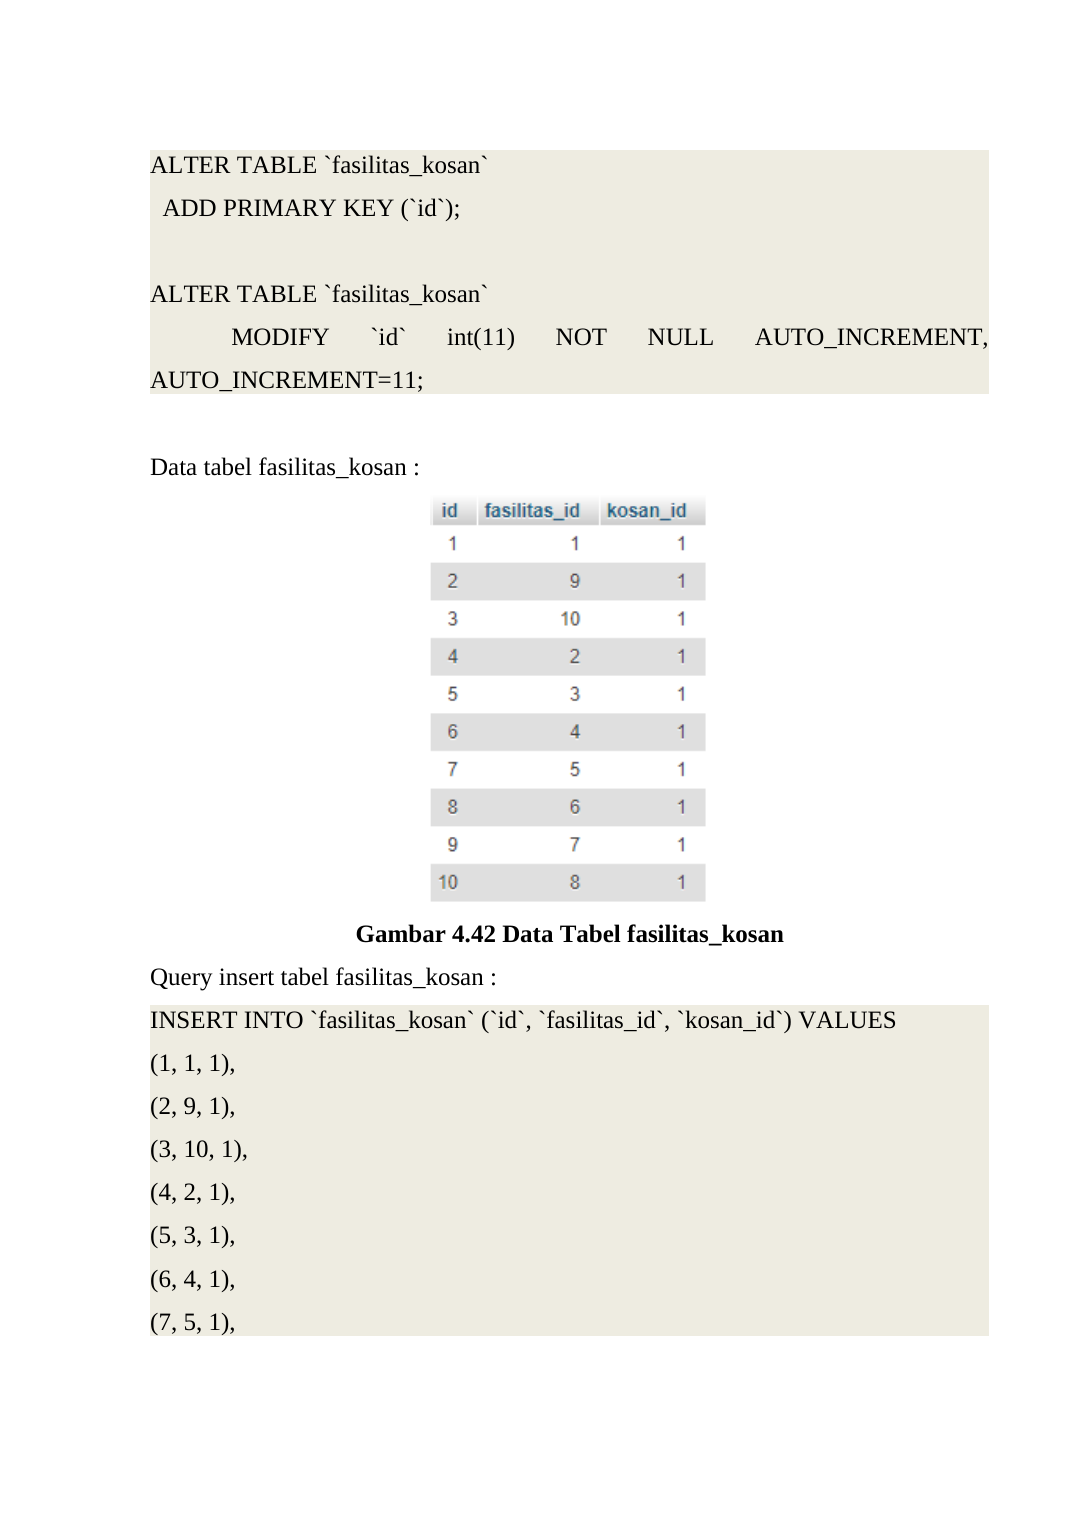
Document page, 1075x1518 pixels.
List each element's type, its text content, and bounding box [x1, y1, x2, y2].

text INSERT INTO `fasilitas_kosan` (`id`, `fasilitas_id`, `kosan_id`) VALUES [150, 1005, 989, 1034]
text ADD PRIMARY KEY (`id`); [150, 193, 989, 222]
text ALTER TABLE `fasilitas_kosan` [150, 150, 989, 179]
picture [430, 495, 709, 905]
text (3, 10, 1), [150, 1134, 989, 1163]
text (1, 1, 1), [150, 1048, 989, 1077]
text (4, 2, 1), [150, 1177, 989, 1206]
text (7, 5, 1), [150, 1307, 989, 1336]
text Query insert tabel fasilitas_kosan : [150, 962, 989, 991]
text Gambar 4.42 Data Tabel fasilitas_kosan [150, 919, 989, 947]
text MODIFY `id` int(11) NOT NULL AUTO_INCREMENT, AUTO_INCREMENT=11; [150, 322, 989, 394]
text Data tabel fasilitas_kosan : [150, 452, 989, 481]
text ALTER TABLE `fasilitas_kosan` [150, 279, 989, 308]
text (6, 4, 1), [150, 1264, 989, 1292]
text (5, 3, 1), [150, 1221, 989, 1249]
text (2, 9, 1), [150, 1091, 989, 1120]
